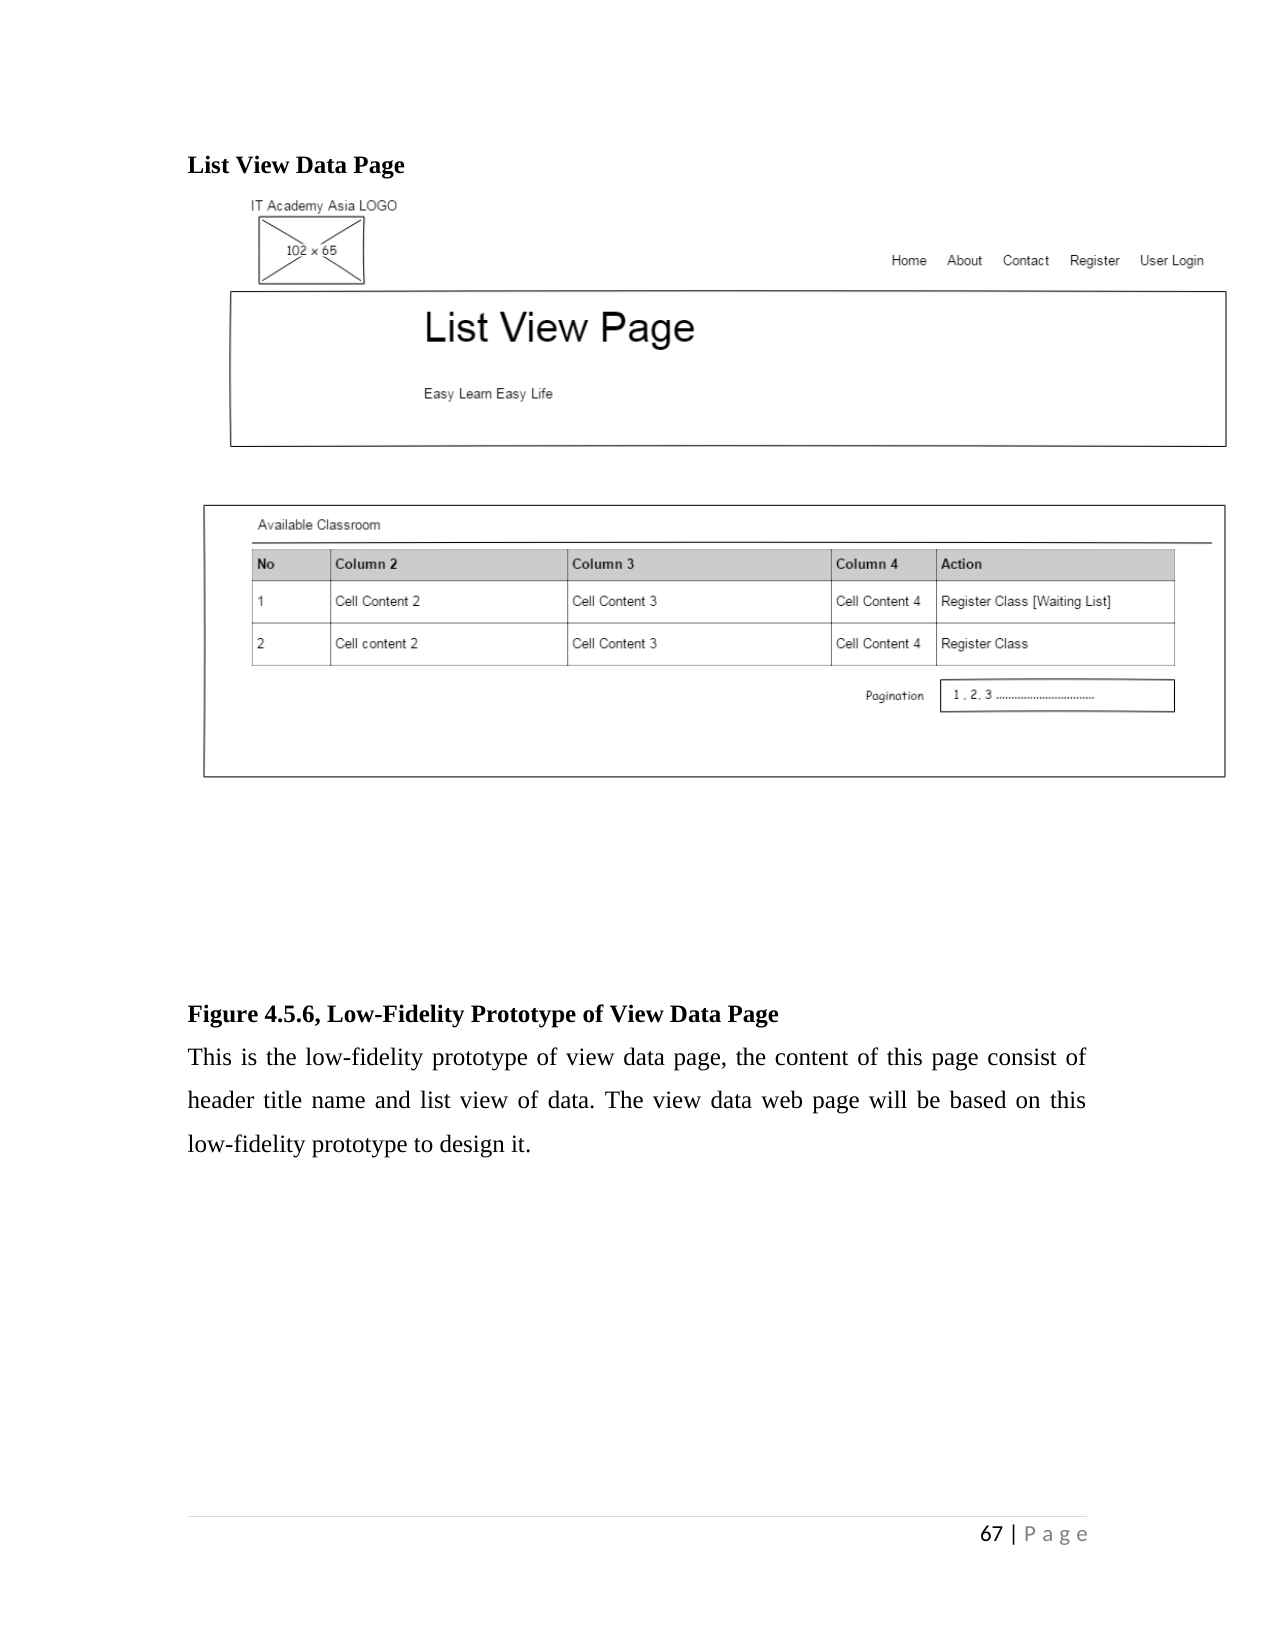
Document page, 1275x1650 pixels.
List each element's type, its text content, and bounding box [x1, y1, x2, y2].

picture [187, 193, 1242, 986]
text Figure 4.5.6, Low-Fidelity Prototype of View Data Page [187, 999, 1087, 1028]
text This is the low-fidelity prototype of view data page, the content of this page consist of header title name and list view of data. The view data web page will be based on this low-fidelity prototype to design it. [187, 1042, 1087, 1157]
text List View Data Page [187, 150, 1087, 179]
